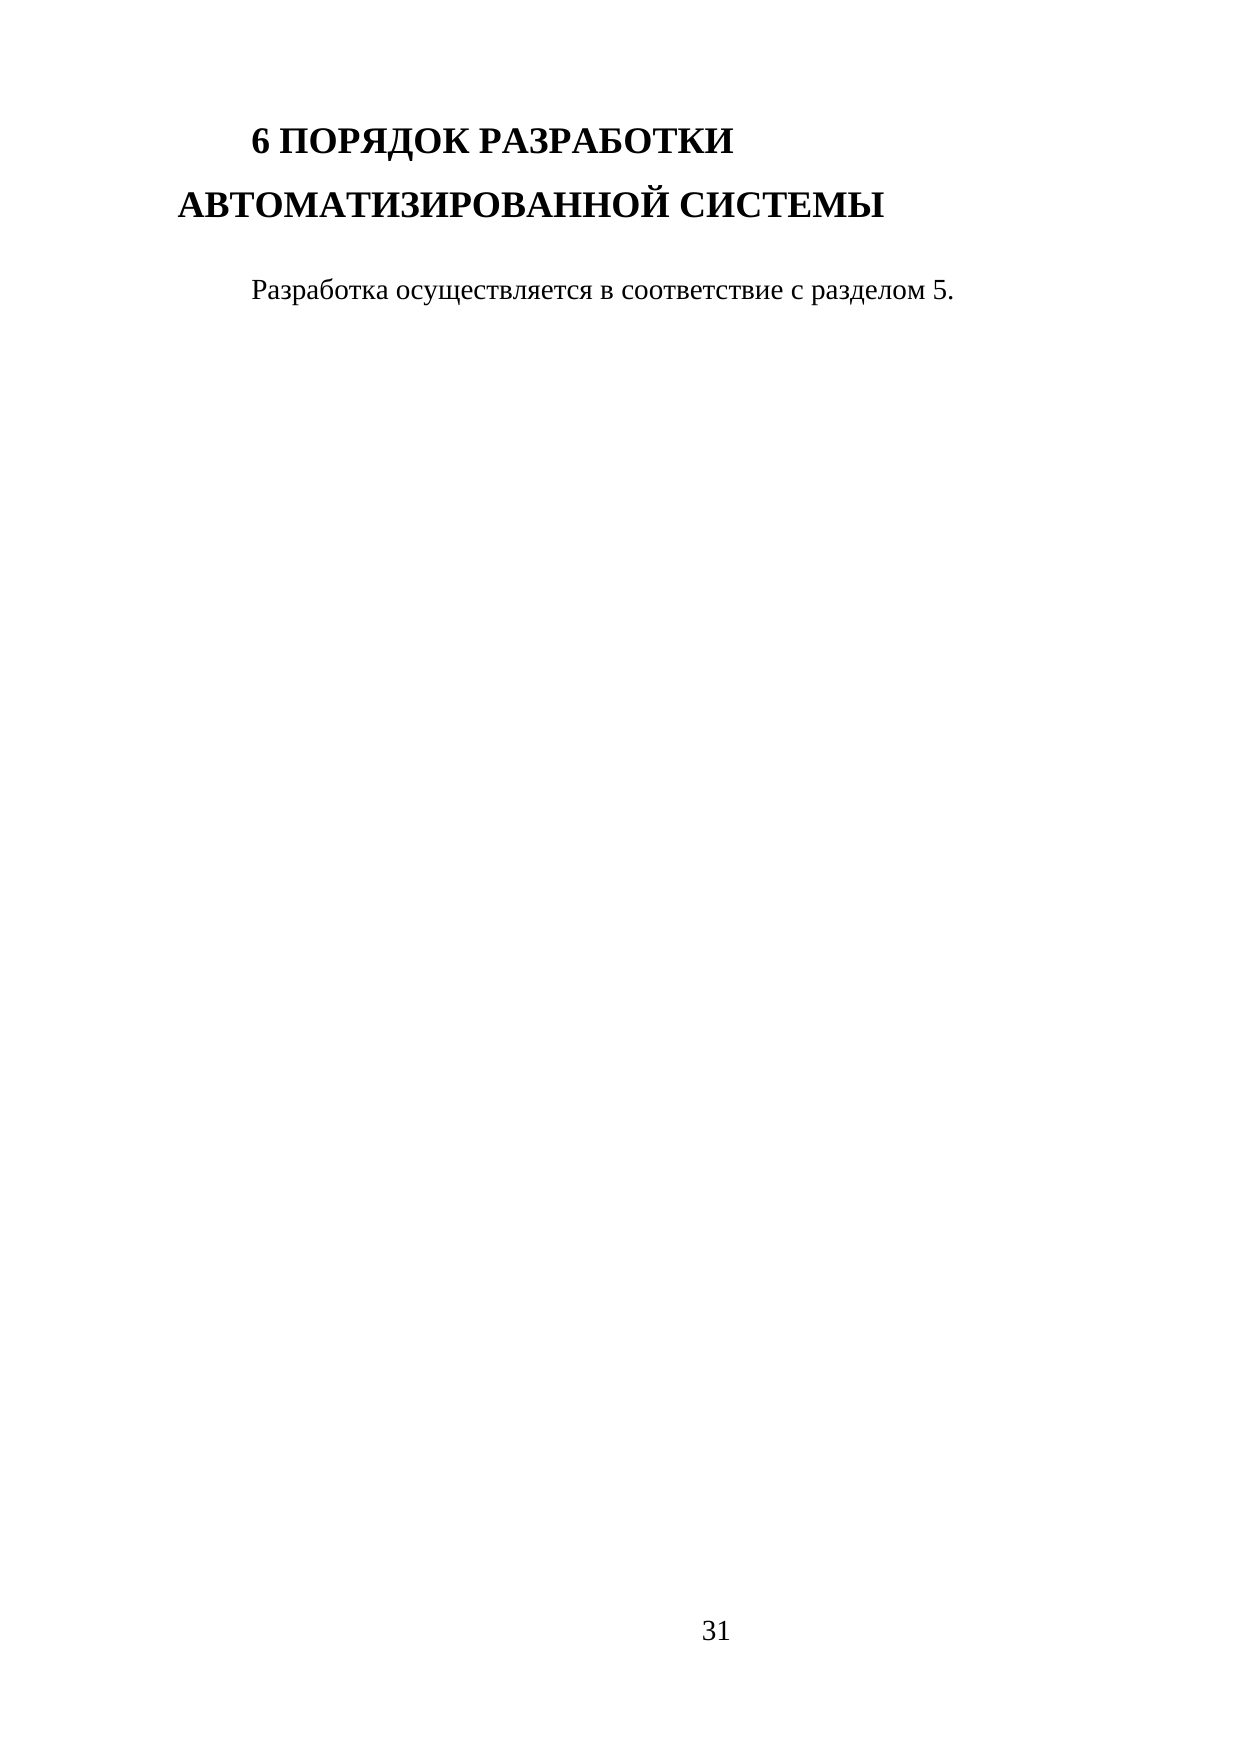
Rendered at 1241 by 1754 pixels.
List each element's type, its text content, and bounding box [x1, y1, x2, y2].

subtitle 6 ПОРЯДОК РАЗРАБОТКИ АВТОМАТИЗИРОВАННОЙ СИСТЕМЫ [177, 118, 1181, 226]
text Разработка осуществляется в соответствие с разделом 5. [177, 272, 1181, 306]
